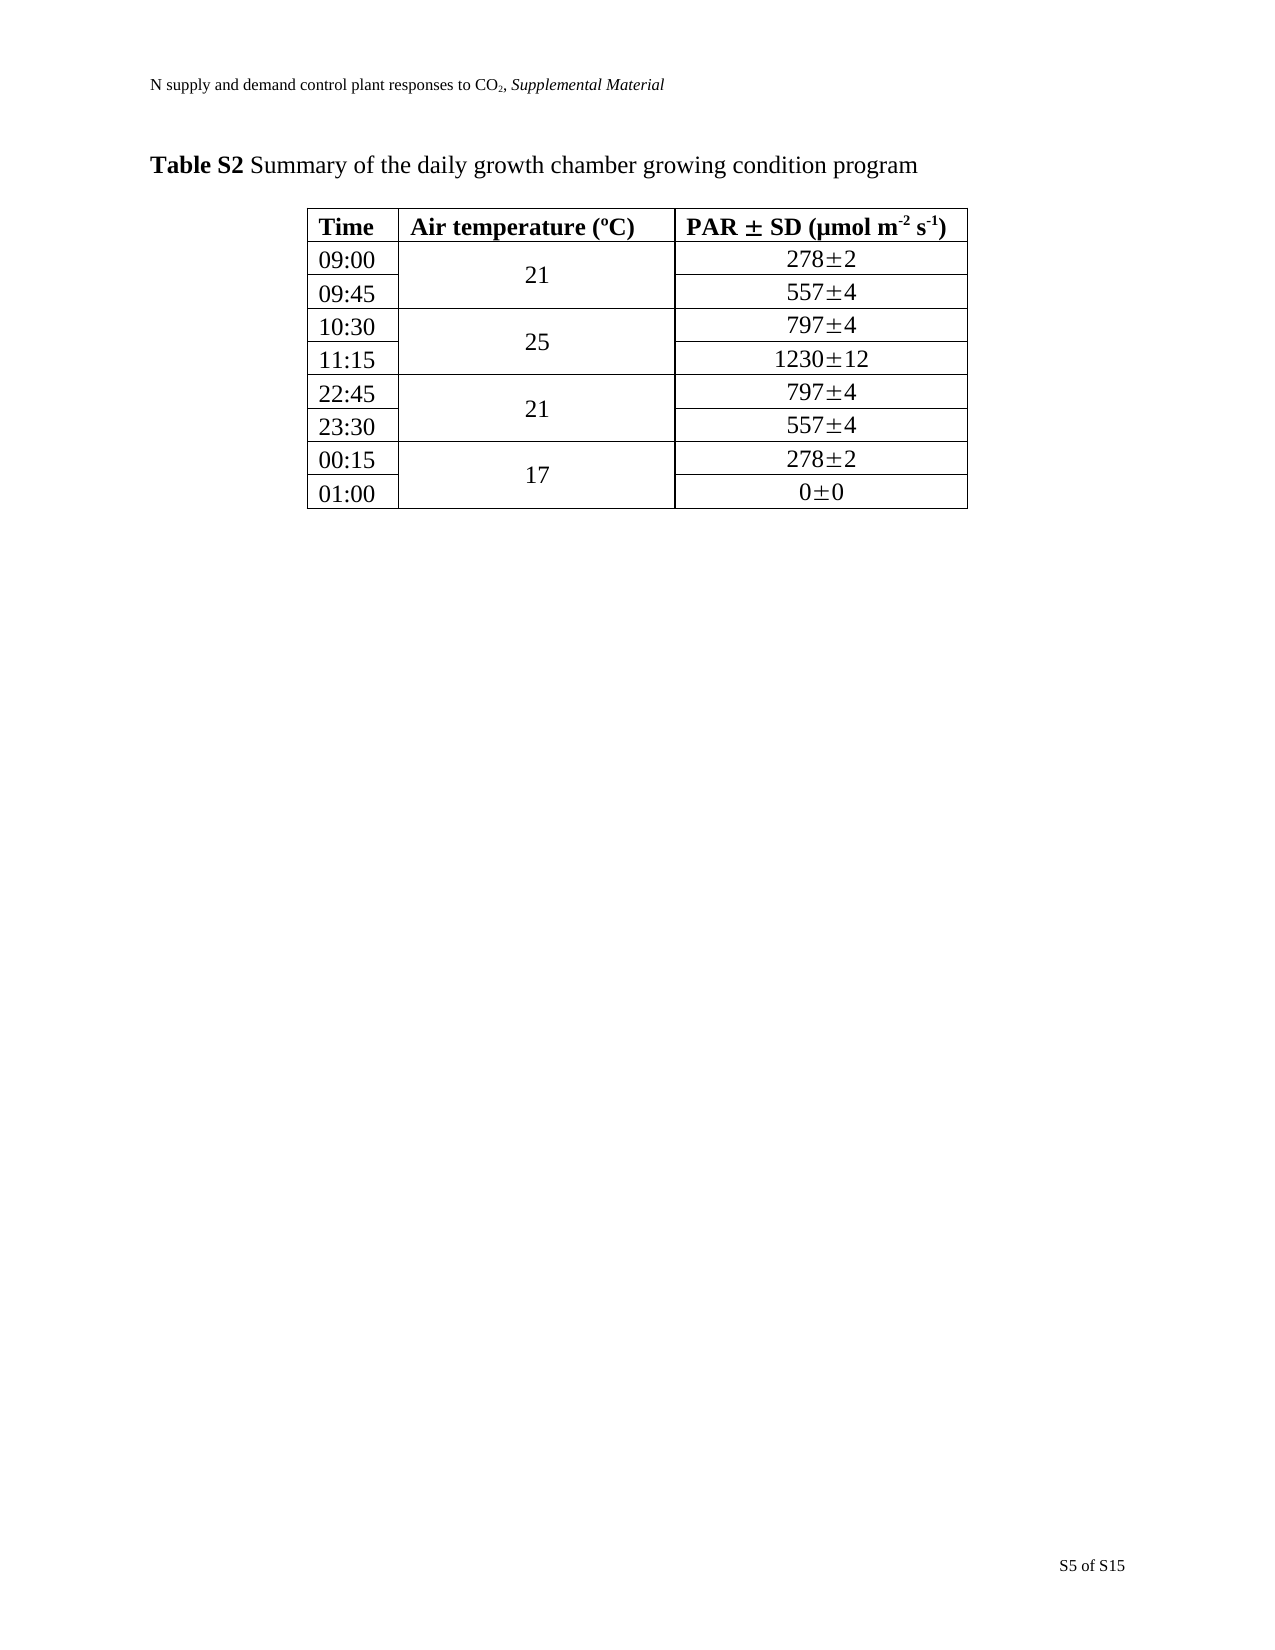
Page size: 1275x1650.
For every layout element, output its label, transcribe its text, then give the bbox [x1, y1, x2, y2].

table_cell 25 [399, 309, 674, 374]
table_cell 01:00 [308, 475, 398, 507]
table_cell 5574 [676, 409, 967, 441]
table_cell 21 [399, 242, 674, 307]
table_cell 10:30 [308, 309, 398, 341]
table_cell 09:45 [308, 275, 398, 307]
table_cell 23:30 [308, 409, 398, 441]
table_cell 22:45 [308, 375, 398, 407]
table_cell 17 [399, 442, 674, 507]
table_cell 00:15 [308, 442, 398, 474]
text Table S2 Summary of the daily growth chamber growing condition program [150, 150, 1125, 179]
table_cell 09:00 [308, 242, 398, 274]
table_cell 21 [399, 375, 674, 441]
table_cell 7974 [676, 309, 967, 341]
table_header Air temperature (ºC) [399, 209, 674, 241]
table_cell 7974 [676, 375, 967, 407]
table_cell 2782 [676, 442, 967, 474]
table_header Time [308, 209, 398, 241]
table_cell 00 [676, 475, 967, 507]
table_cell 5574 [676, 275, 967, 307]
table_cell 11:15 [308, 342, 398, 374]
table_cell 123012 [676, 342, 967, 374]
table_header PAR SD (μmol m-2 s-1) [676, 209, 967, 241]
table_cell 2782 [676, 242, 967, 274]
